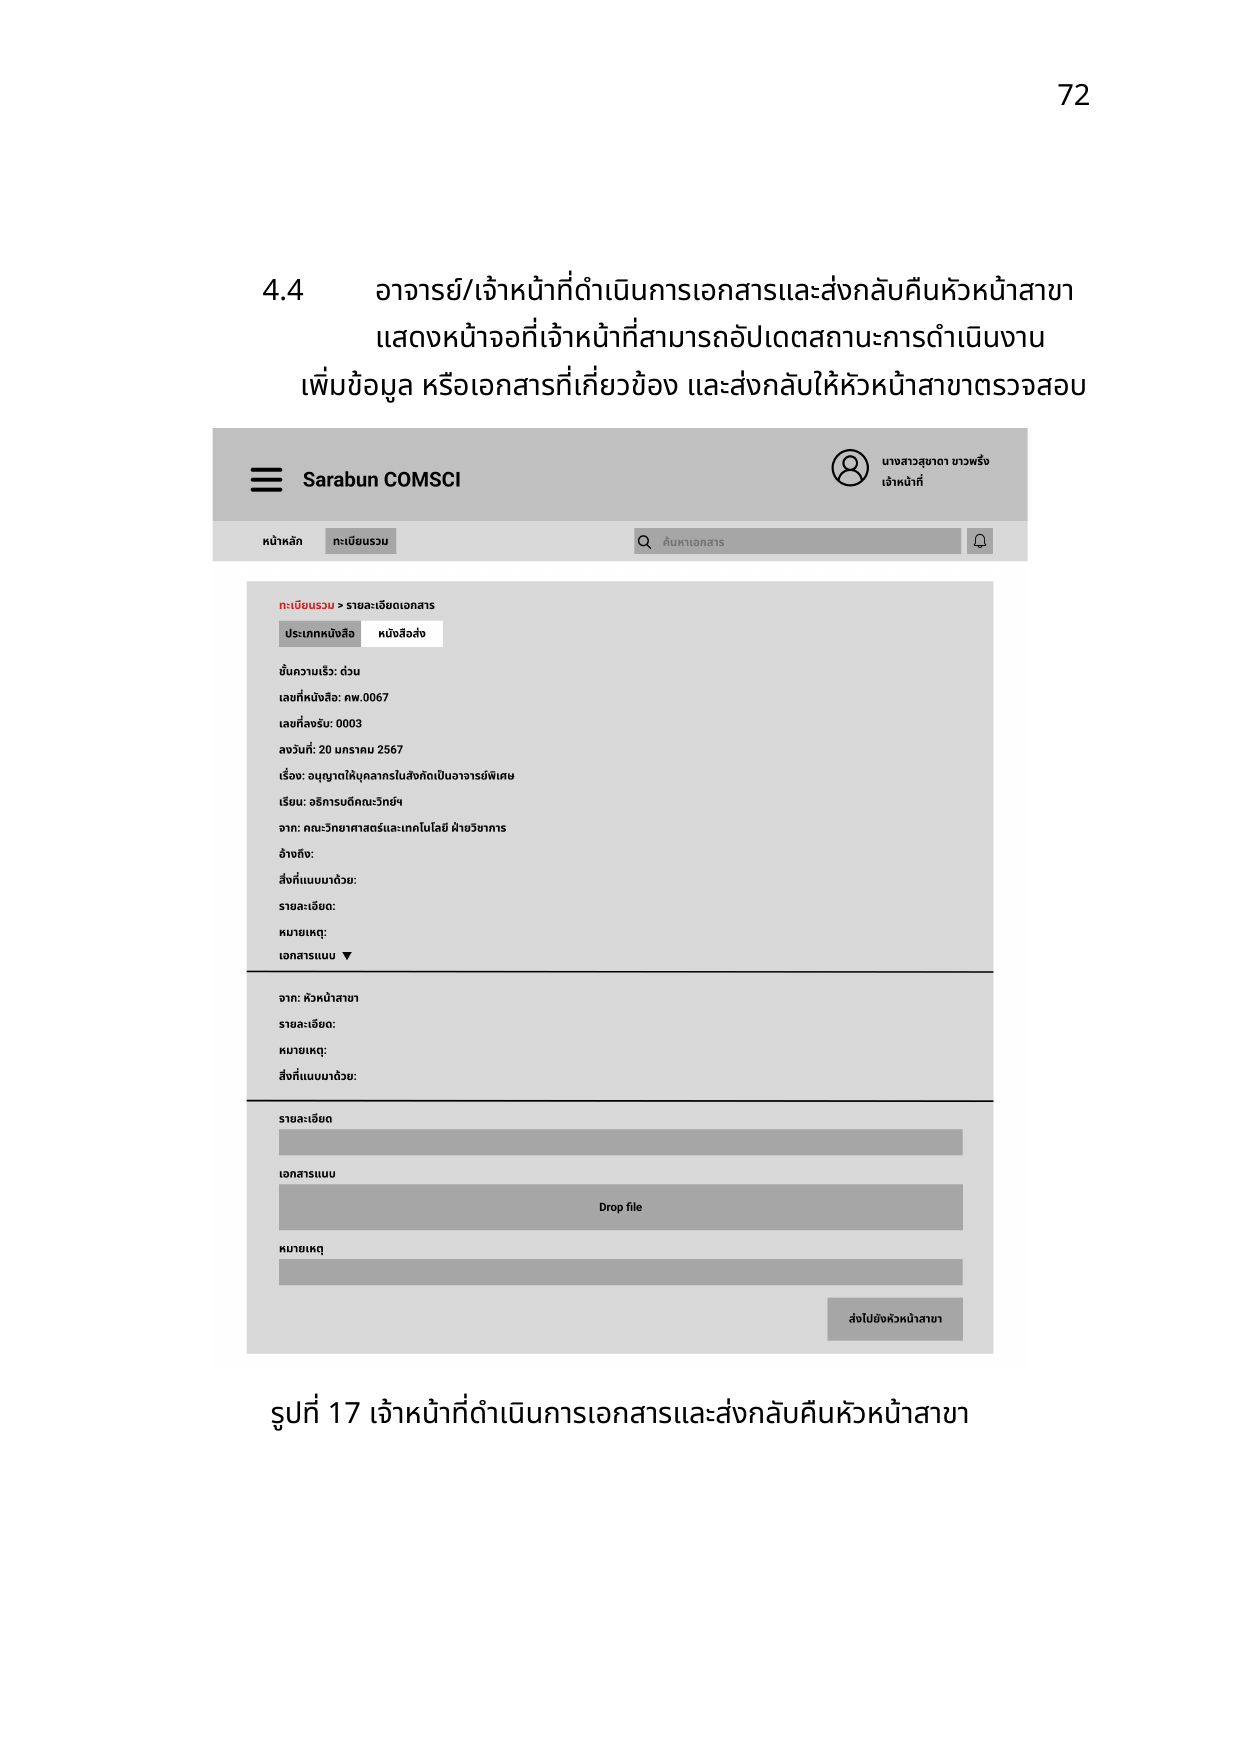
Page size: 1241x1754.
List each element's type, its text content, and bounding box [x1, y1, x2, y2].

picture [212, 428, 1028, 1374]
list อาจารย์/เจ้าหน้าที่ดำเนินการเอกสารและส่งกลับคืนหัวหน้าสาขา [262, 269, 1090, 313]
text รูปที่ 17 เจ้าหน้าที่ดำเนินการเอกสารและส่งกลับคืนหัวหน้าสาขา [150, 1392, 1090, 1436]
list แสดงหน้าจอที่เจ้าหน้าที่สามารถอัปเดตสถานะการดำเนินงาน เพิ่มข้อมูล หรือเอกสารที่เกี่ยวข้อง และส่งกลับให้หัวหน้าสาขาตรวจสอบ [300, 317, 1090, 408]
